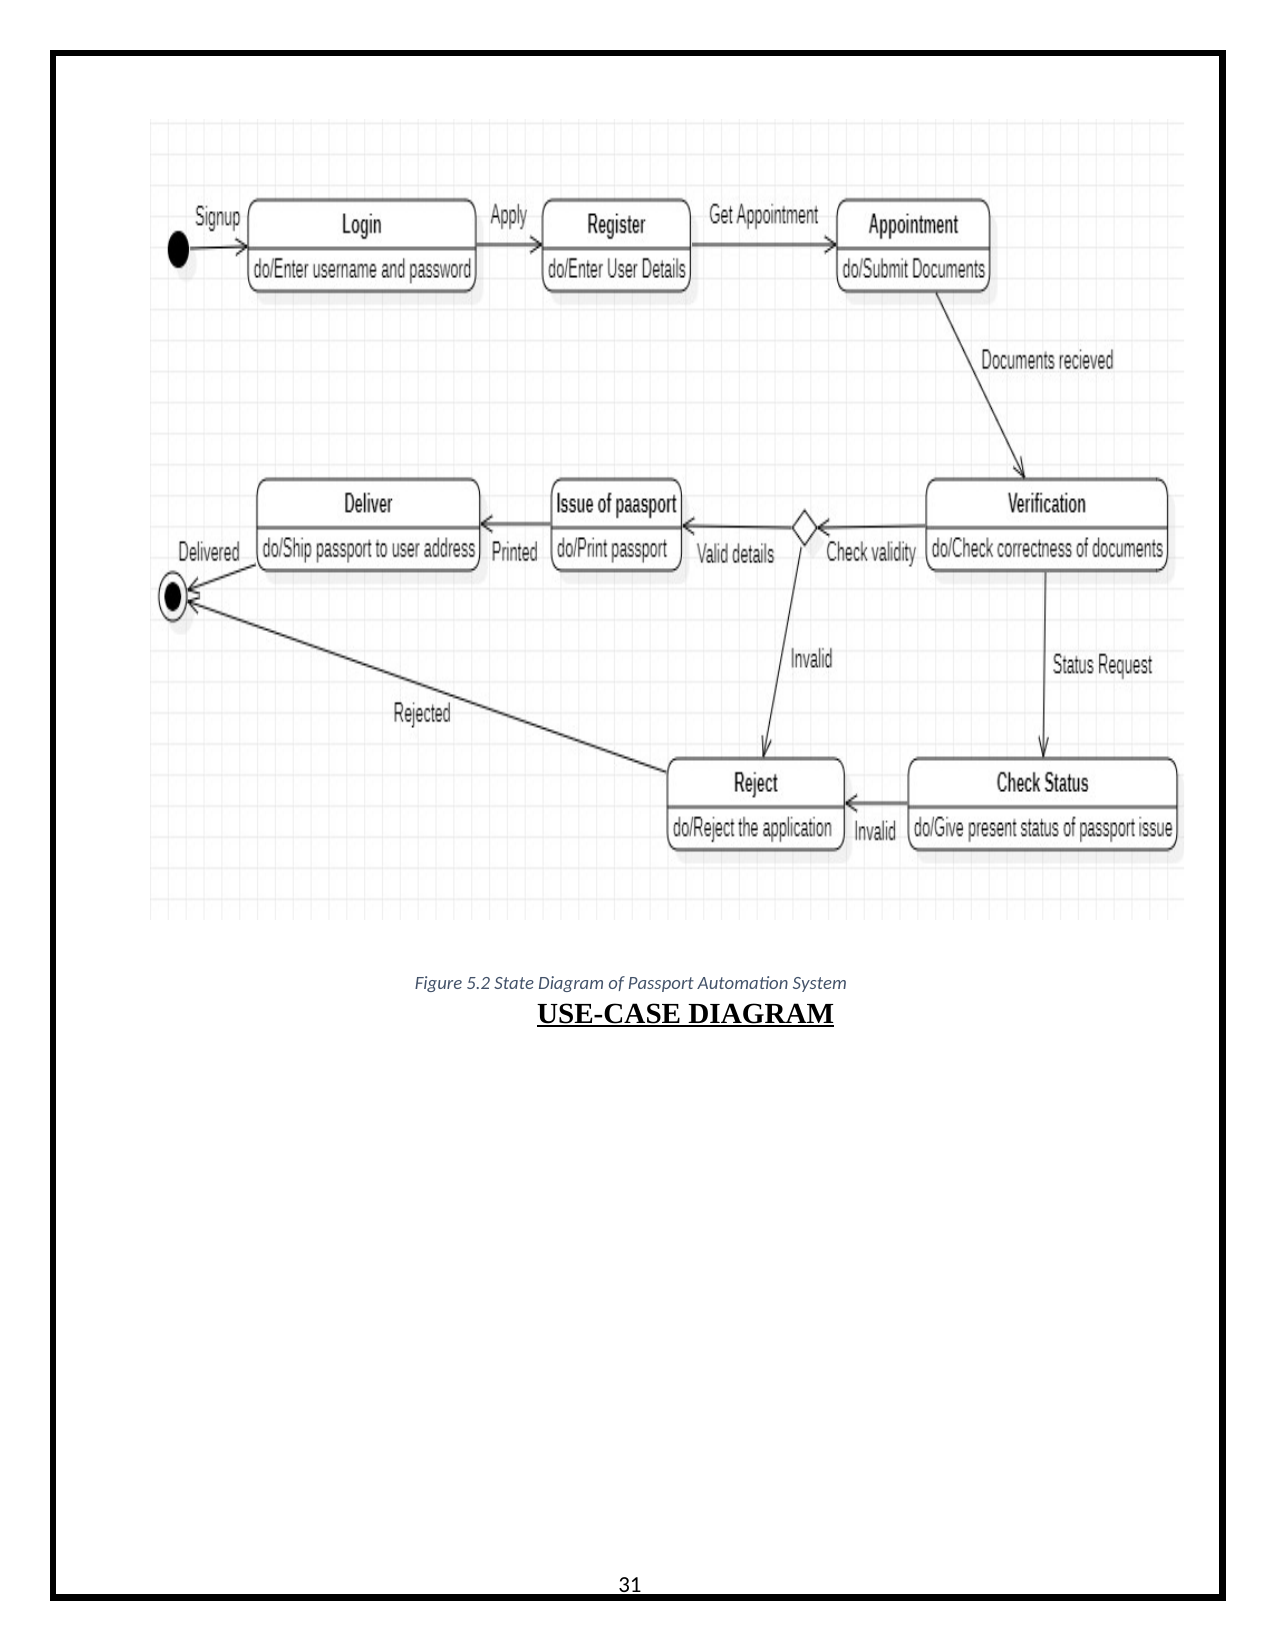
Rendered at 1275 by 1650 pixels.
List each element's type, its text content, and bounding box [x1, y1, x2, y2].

text Figure 5.2 State Diagram of Passport Automation System [123, 971, 847, 994]
subtitle USE-CASE DIAGRAM [123, 996, 834, 1029]
picture [150, 119, 1185, 920]
